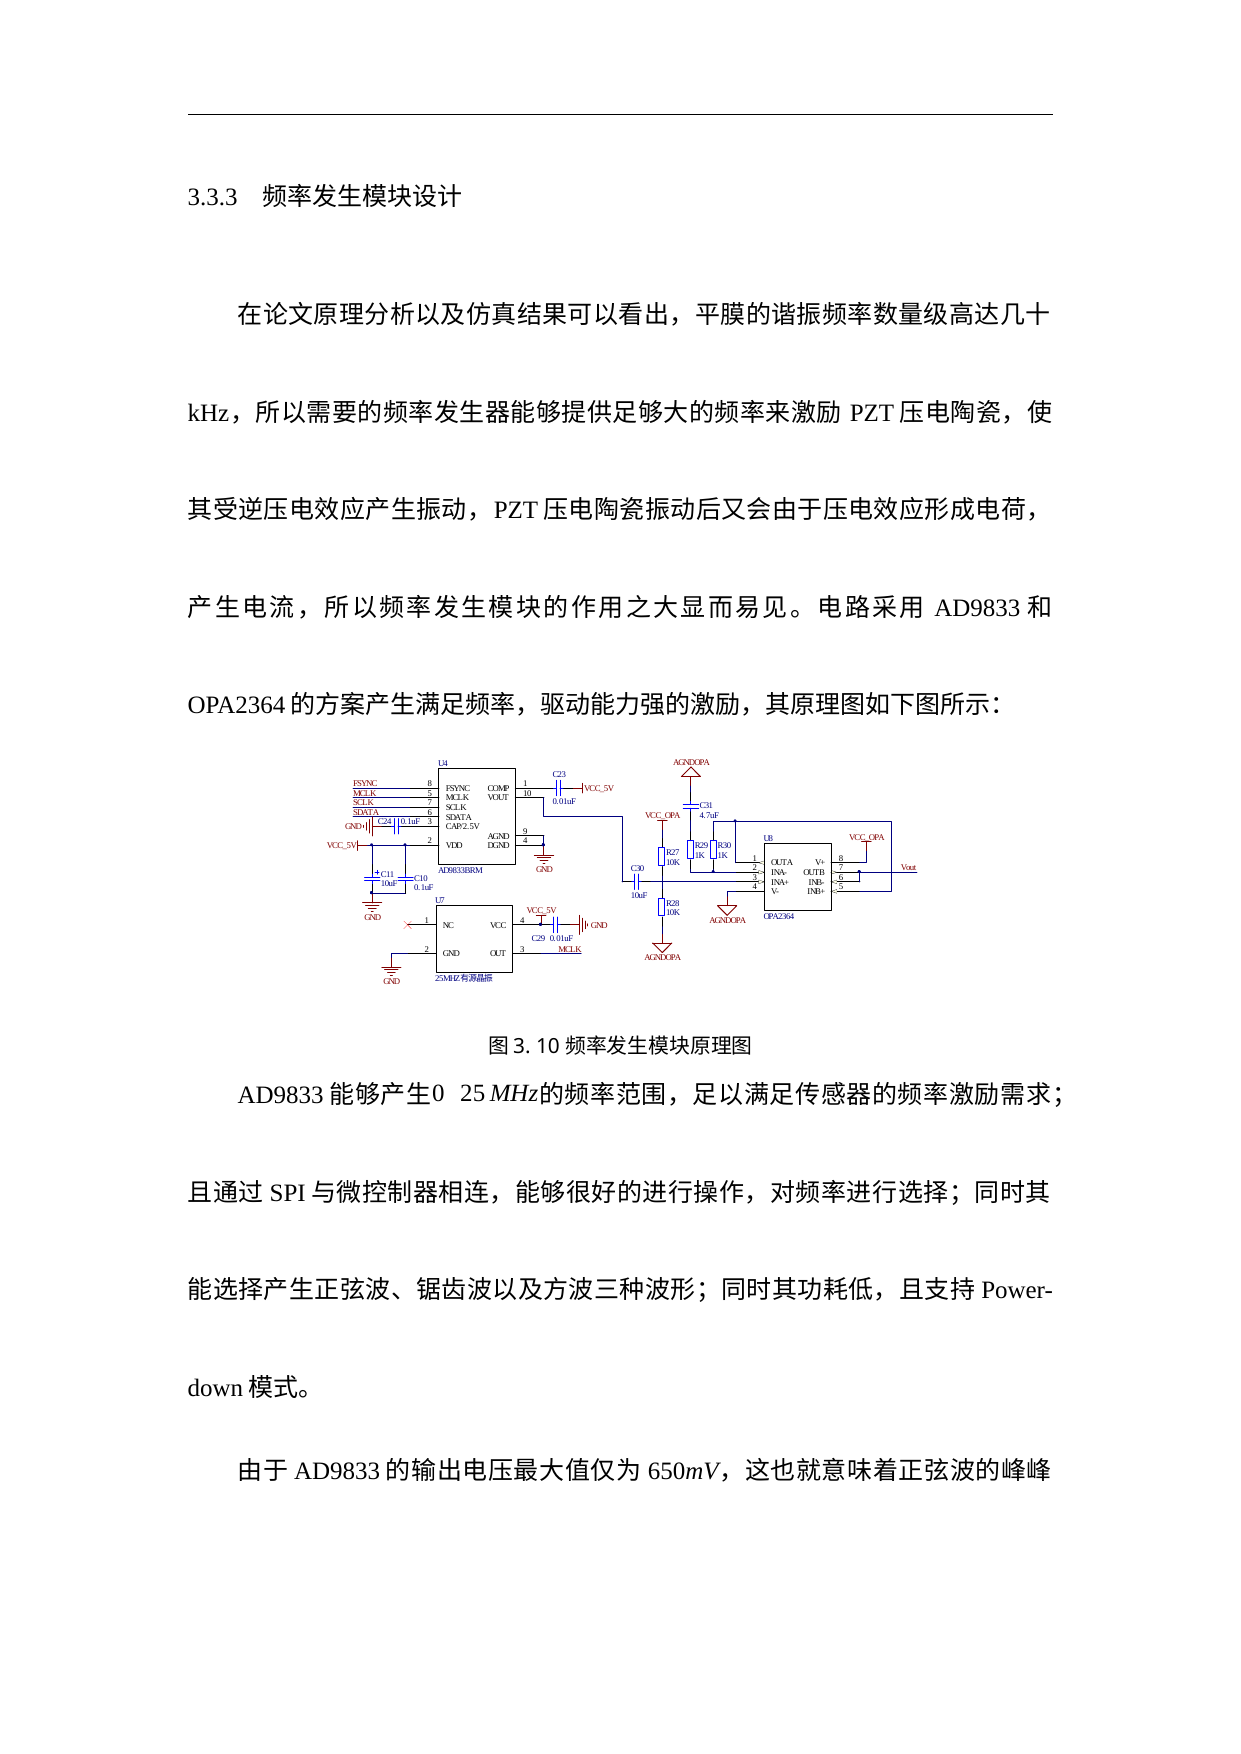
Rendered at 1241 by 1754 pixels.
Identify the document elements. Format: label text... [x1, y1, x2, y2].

text 在论文原理分析以及仿真结果可以看出，平膜的谐振频率数量级高达几十kHz，所以需要的频率发生器能够提供足够大的频率来激励PZT压电陶瓷，使其受逆压电效应产生振动，PZT压电陶瓷振动后又会由于压电效应形成电荷，产生电流，所以频率发生模块的作用之大显而易见。电路采用AD9833和OPA2364的方案产生满足频率，驱动能力强的激励，其原理图如下图所示： [187, 281, 1053, 736]
list 频率发生模块设计 [187, 162, 1053, 227]
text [187, 1436, 1053, 1501]
text 图3. 10 频率发生模块原理图 [187, 1028, 1053, 1061]
text AD9833能够产生的频率范围，足以满足传感器的频率激励需求；且通过SPI与微控制器相连，能够很好的进行操作，对频率进行选择；同时其能选择产生正弦波、锯齿波以及方波三种波形；同时其功耗低，且支持Power-down模式。 [187, 1061, 1053, 1418]
